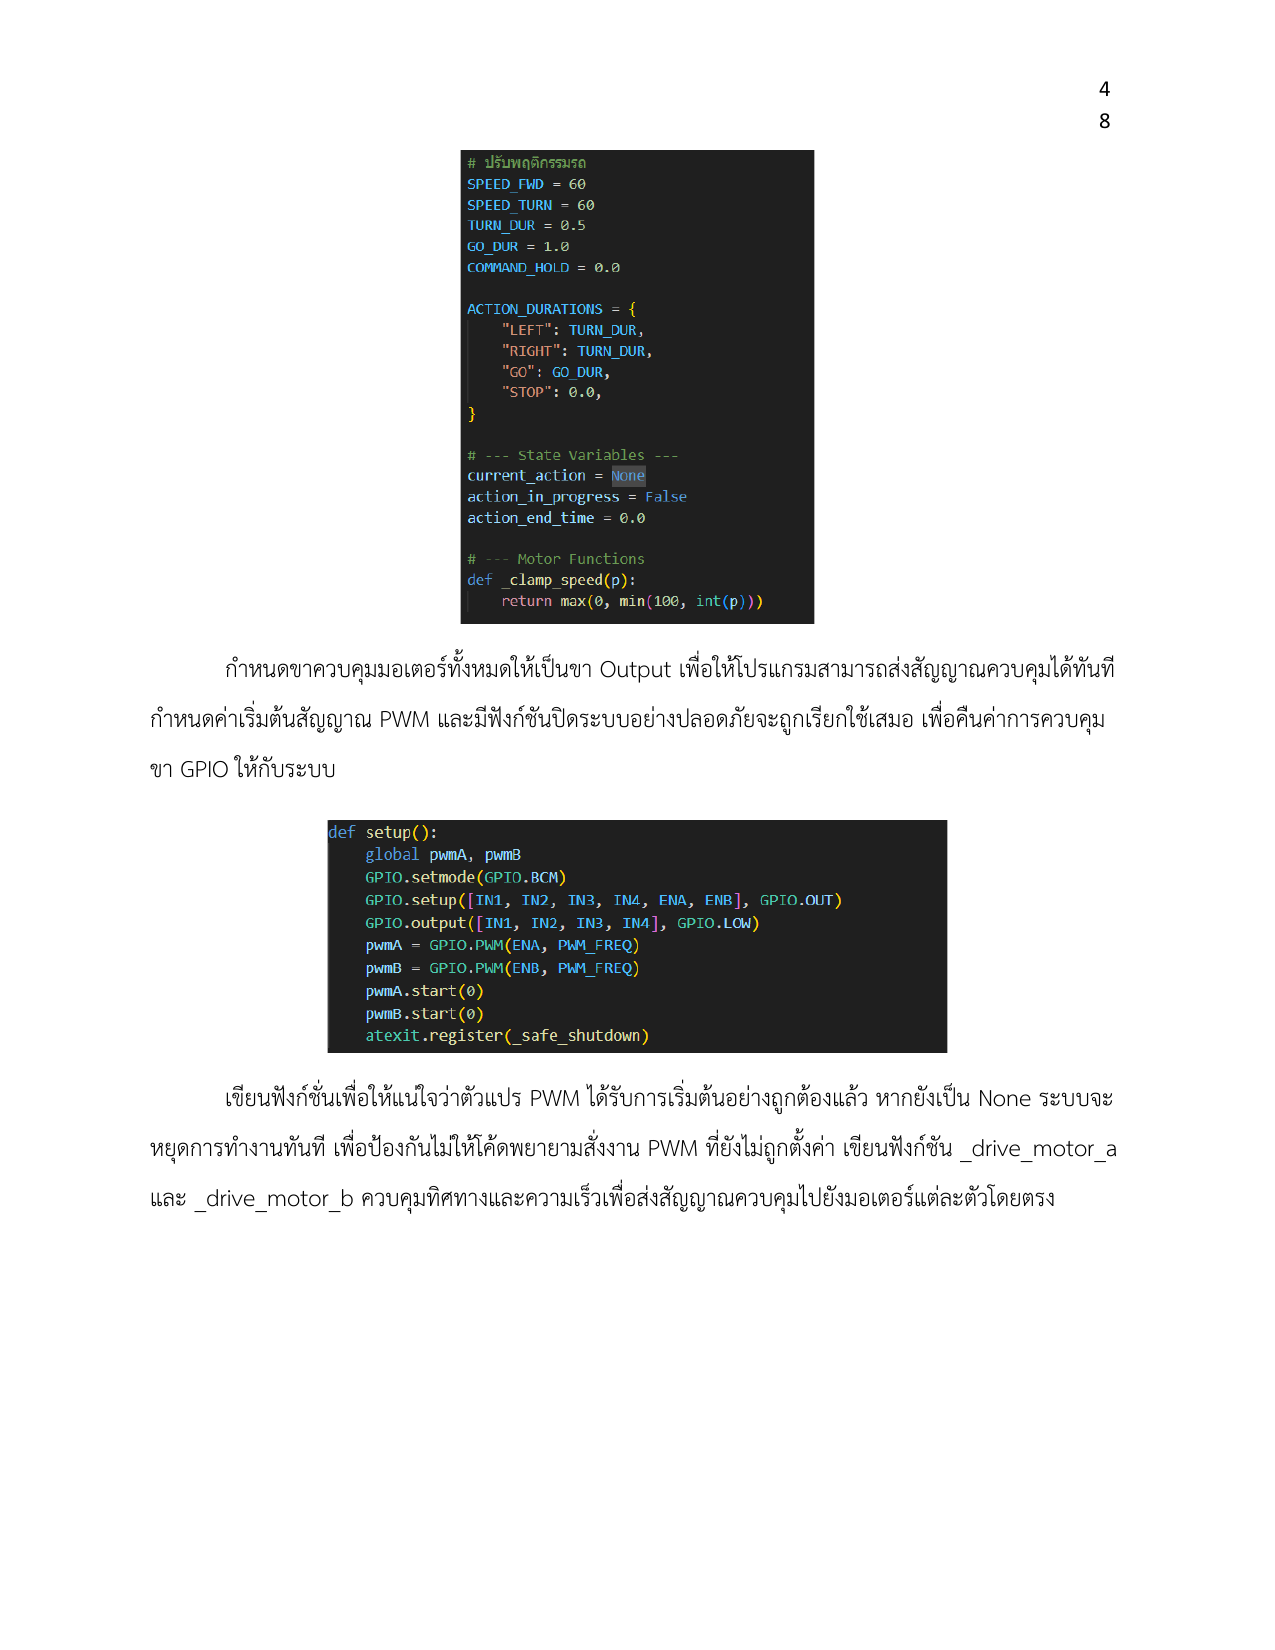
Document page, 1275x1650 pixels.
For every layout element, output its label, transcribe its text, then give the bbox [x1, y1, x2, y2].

picture [460, 150, 815, 624]
text กำหนดขาควบคุมมอเตอร์ทั้งหมดให้เป็นขา Output เพื่อให้โปรแกรมสามารถส่งสัญญาณควบคุมได้ทันที กำหนดค่าเริ่มต้นสัญญาณ PWM และมีฟังก์ชันปิดระบบอย่างปลอดภัยจะถูกเรียกใช้เสมอ เพื่อคืนค่าการควบคุมขา GPIO ให้กับระบบ [150, 649, 1125, 793]
picture [327, 820, 948, 1053]
text เขียนฟังก์ชั่นเพื่อให้แน่ใจว่าตัวแปร PWM ได้รับการเริ่มต้นอย่างถูกต้องแล้ว หากยังเป็น None ระบบจะหยุดการทำงานทันที เพื่อป้องกันไม่ให้โค้ดพยายามสั่งงาน PWM ที่ยังไม่ถูกตั้งค่า เขียนฟังก์ชัน _drive_motor_a และ _drive_motor_b ควบคุมทิศทางและความเร็วเพื่อส่งสัญญาณควบคุมไปยังมอเตอร์แต่ละตัวโดยตรง [150, 1078, 1125, 1222]
